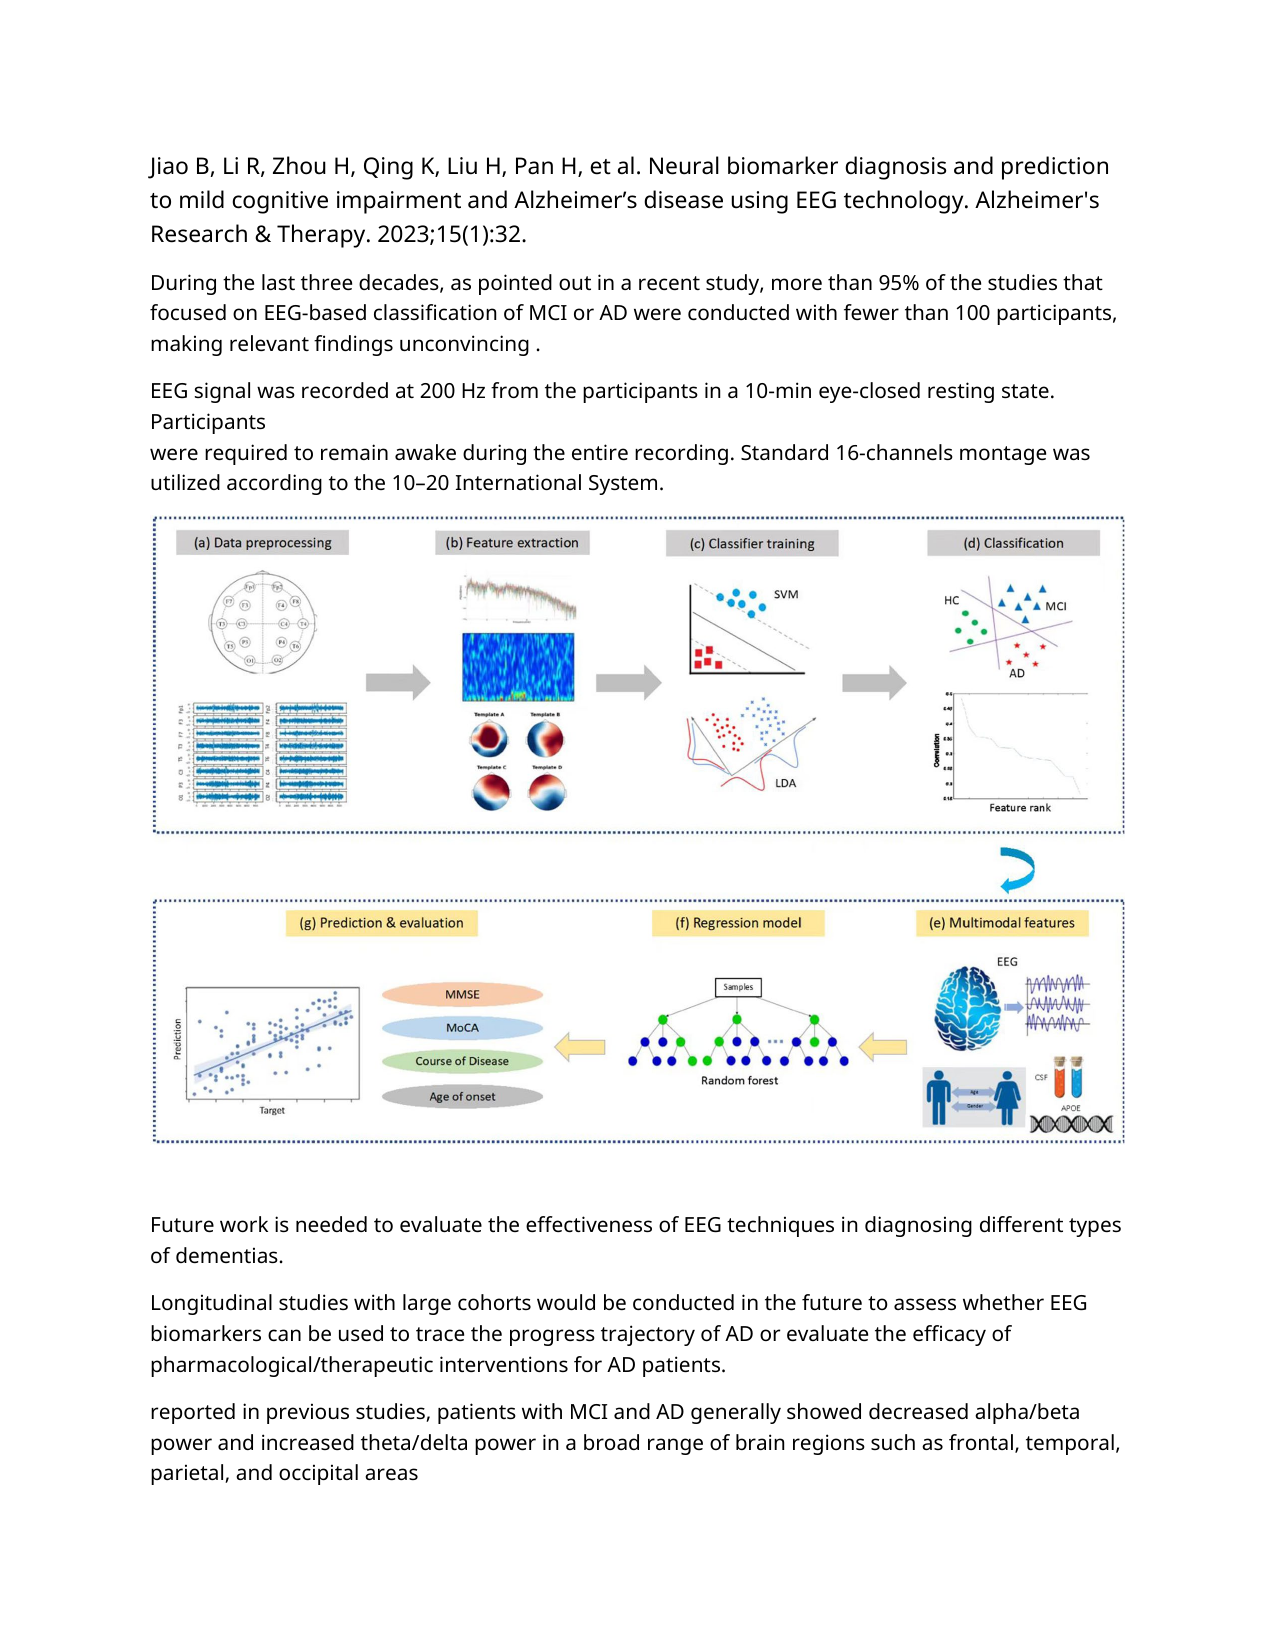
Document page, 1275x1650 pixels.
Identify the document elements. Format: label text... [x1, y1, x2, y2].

text Jiao B, Li R, Zhou H, Qing K, Liu H, Pan H, et al. Neural biomarker diagnosis and prediction to mild cognitive impairment and Alzheimer’s disease using EEG technology. Alzheimer's Research & Therapy. 2023;15(1):32. [150, 150, 1125, 249]
text reported in previous studies, patients with MCI and AD generally showed decreased alpha/beta power and increased theta/delta power in a broad range of brain regions such as frontal, temporal, parietal, and occipital areas [150, 1397, 1125, 1487]
picture [150, 515, 1125, 1145]
text Future work is needed to evaluate the effectiveness of EEG techniques in diagnosing different types of dementias. [150, 1211, 1125, 1270]
text During the last three decades, as pointed out in a recent study, more than 95% of the studies that focused on EEG-based classification of MCI or AD were conducted with fewer than 100 participants, making relevant findings unconvincing . [150, 268, 1125, 358]
text EEG signal was recorded at 200 Hz from the participants in a 10-min eye-closed resting state. Participants were required to remain awake during the entire recording. Standard 16-channels montage was utilized according to the 10–20 International System. [150, 376, 1125, 497]
text Longitudinal studies with large cohorts would be conducted in the future to assess whether EEG biomarkers can be used to trace the progress trajectory of AD or evaluate the efficacy of pharmacological/therapeutic interventions for AD patients. [150, 1288, 1125, 1378]
